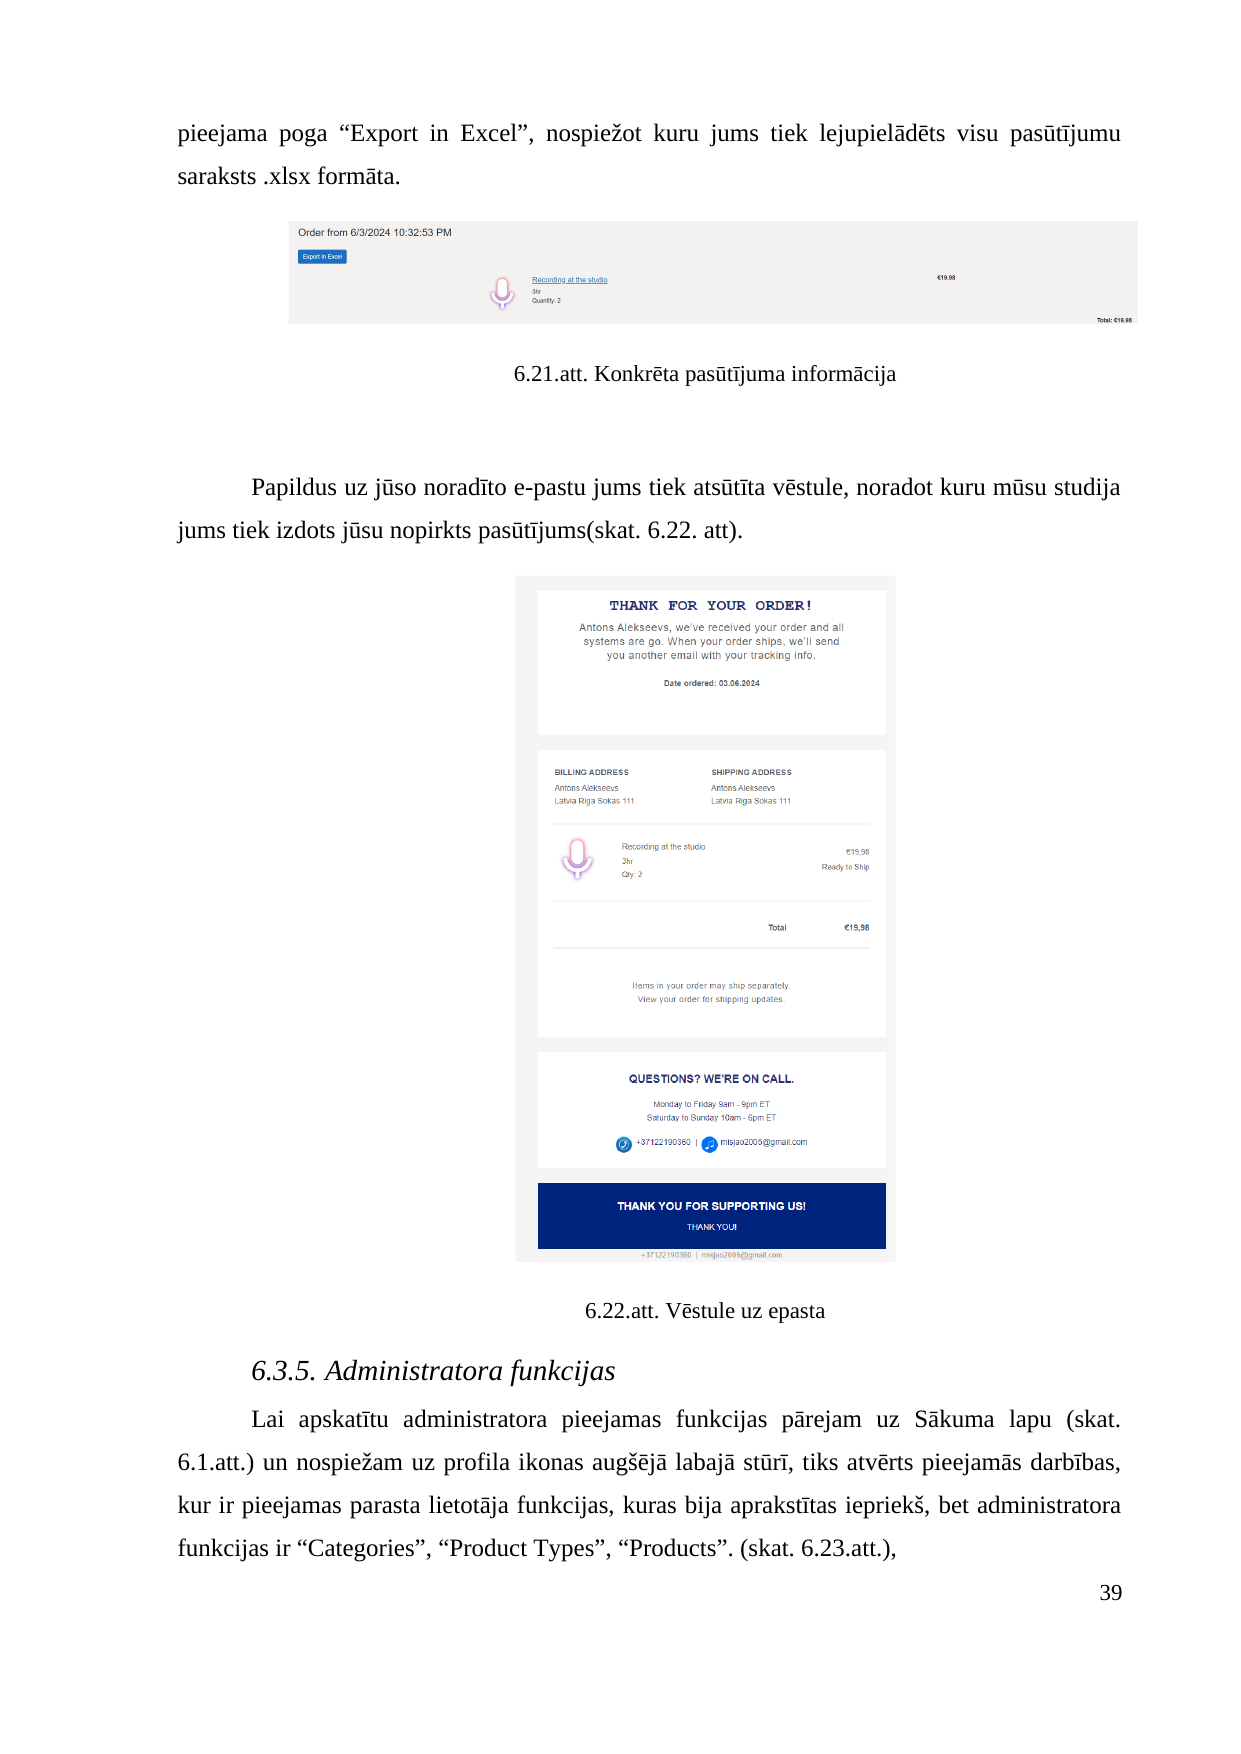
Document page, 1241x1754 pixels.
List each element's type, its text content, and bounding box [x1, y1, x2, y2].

picture [514, 574, 896, 1262]
subtitle Administratora funkcijas [251, 1353, 1122, 1387]
text 6.22.att. Vēstule uz epasta [288, 1297, 1122, 1324]
picture [288, 221, 1138, 324]
text Papildus uz jūso noradīto e-pastu jums tiek atsūtīta vēstule, noradot kuru mūsu studija jums tiek izdots jūsu nopirkts pasūtījums(skat. 6.22. att). [177, 472, 1122, 544]
text 6.21.att. Konkrēta pasūtījuma informācija [288, 359, 1122, 386]
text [177, 118, 1122, 190]
text Lai apskatītu administratora pieejamas funkcijas pārejam uz Sākuma lapu (skat. 6.1.att.) un nospiežam uz profila ikonas augšējā labajā stūrī, tiks atvērts pieejamās darbības, kur ir pieejamas parasta lietotāja funkcijas, kuras bija aprakstītas iepriekš, bet administratora funkcijas ir “Categories”, “Product Types”, “Products”. (skat. 6.23.att.), [177, 1404, 1122, 1562]
